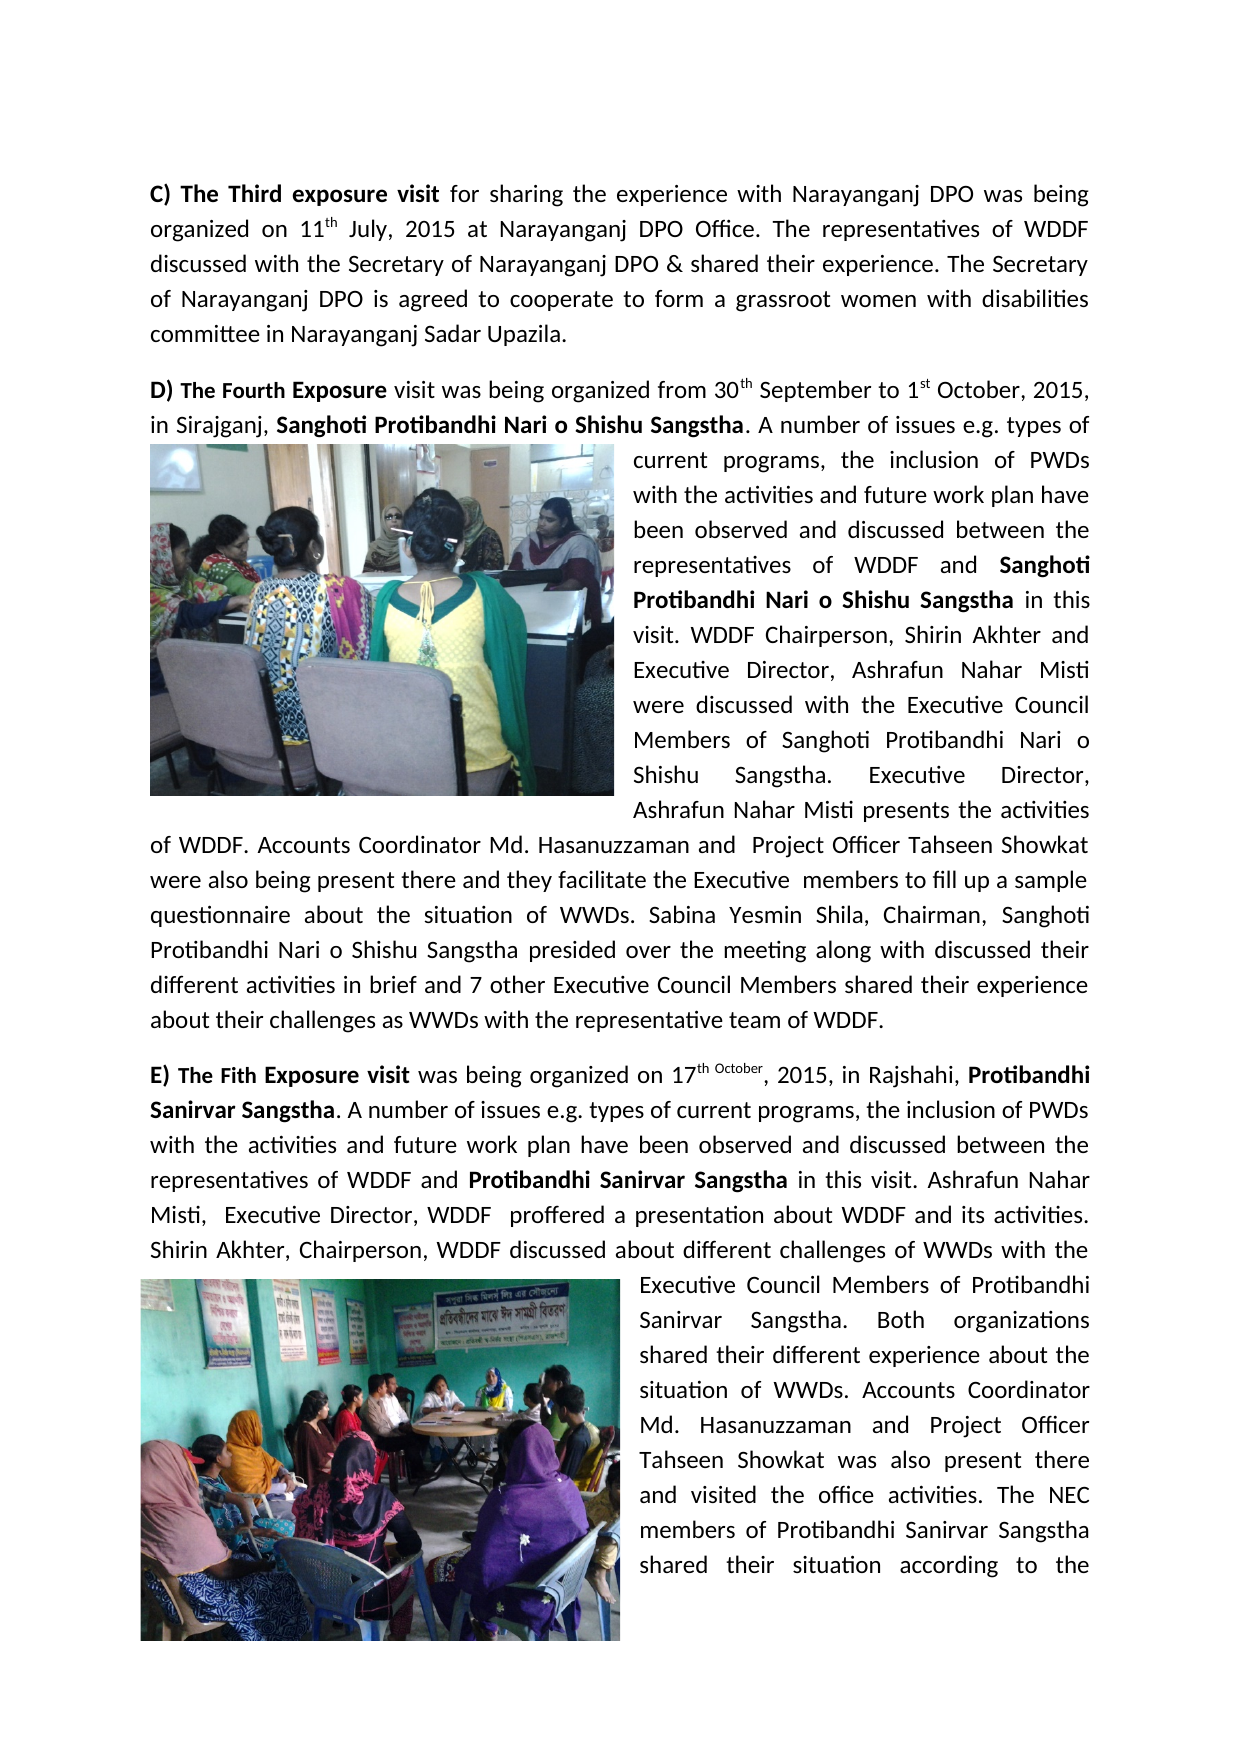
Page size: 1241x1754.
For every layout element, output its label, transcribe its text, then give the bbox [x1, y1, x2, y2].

text C) The Third exposure visit for sharing the experience with Narayanganj DPO was being organized on 11th July, 2015 at Narayanganj DPO Office. The representatives of WDDF discussed with the Secretary of Narayanganj DPO & shared their experience. The Secretary of Narayanganj DPO is agreed to cooperate to form a grassroot women with disabilities committee in Narayanganj Sadar Upazila. [150, 178, 1090, 348]
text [150, 1060, 1090, 1580]
picture [139, 1279, 621, 1639]
picture [148, 444, 614, 794]
